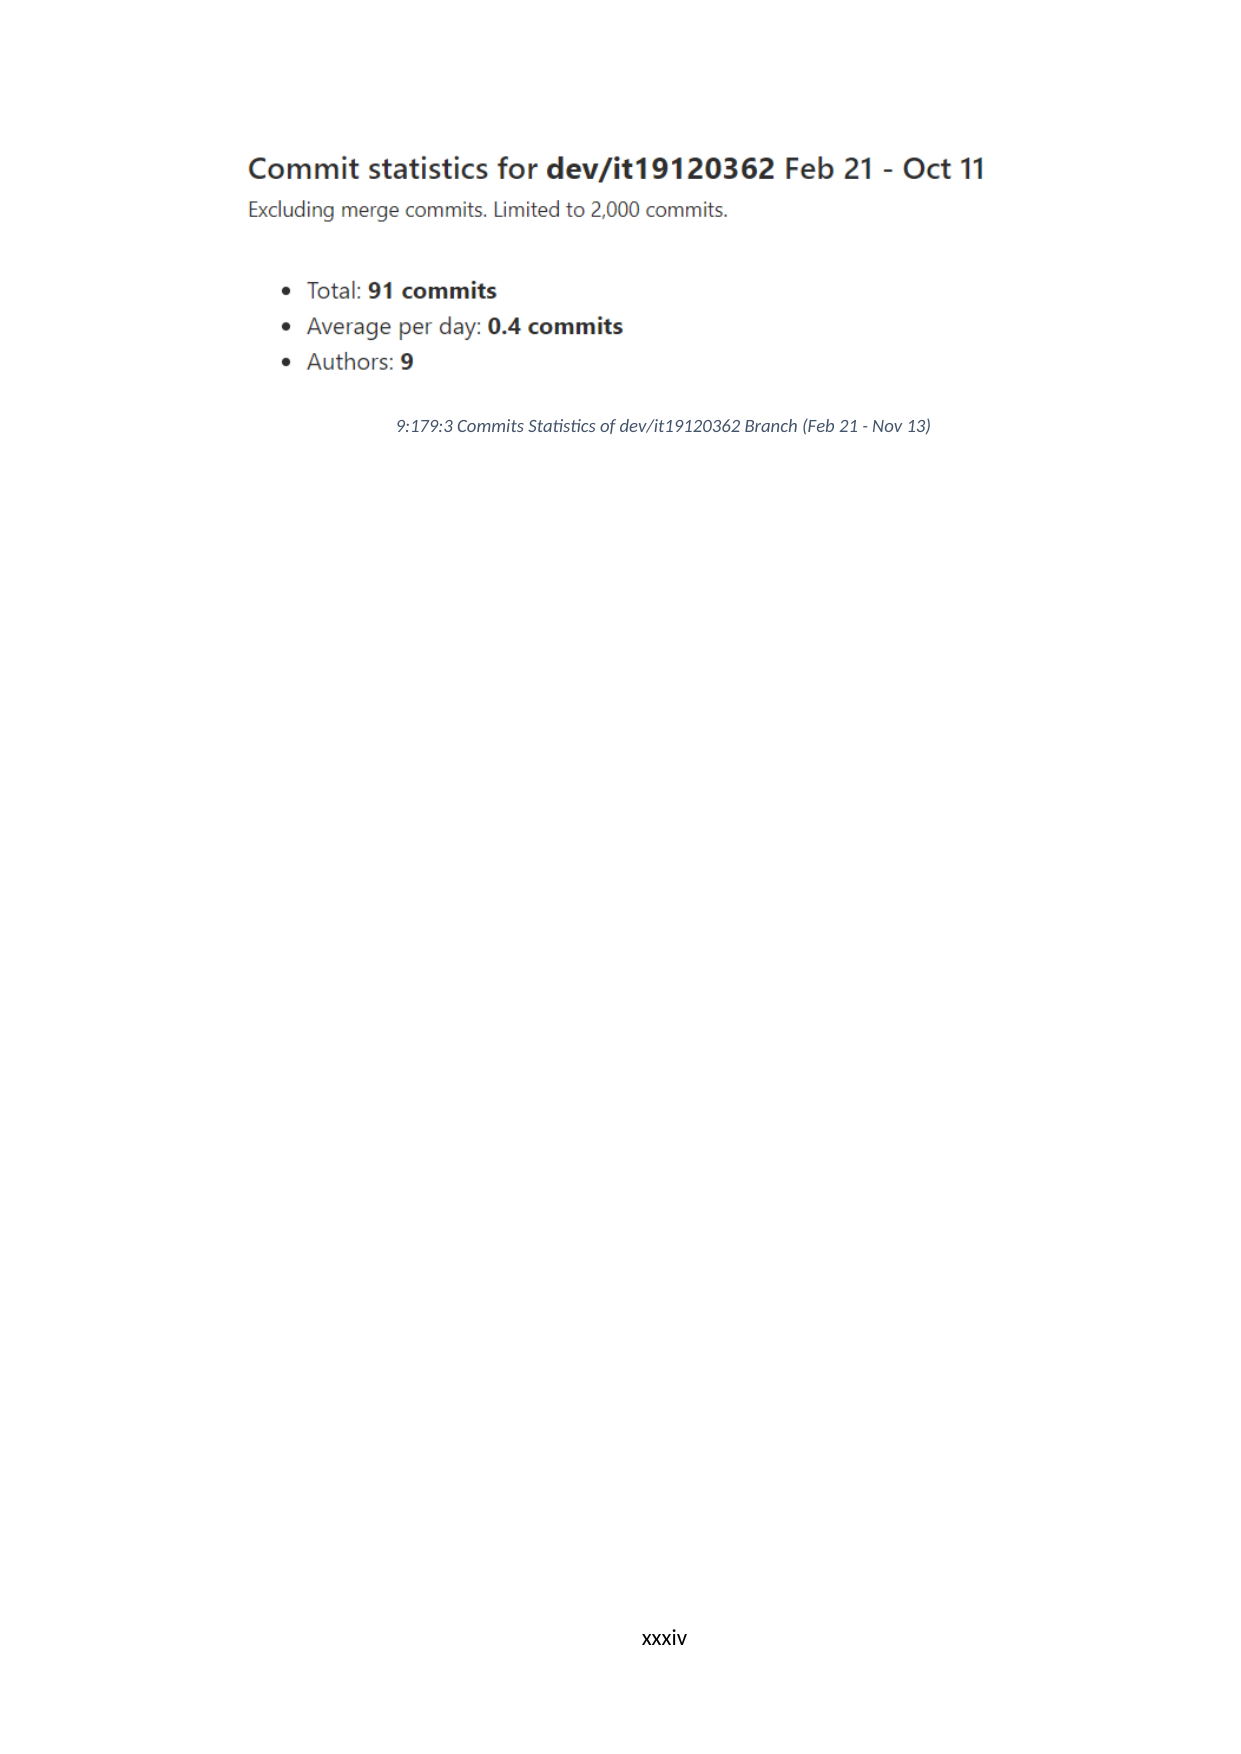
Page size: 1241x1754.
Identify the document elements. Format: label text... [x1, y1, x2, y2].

picture [236, 147, 1093, 384]
